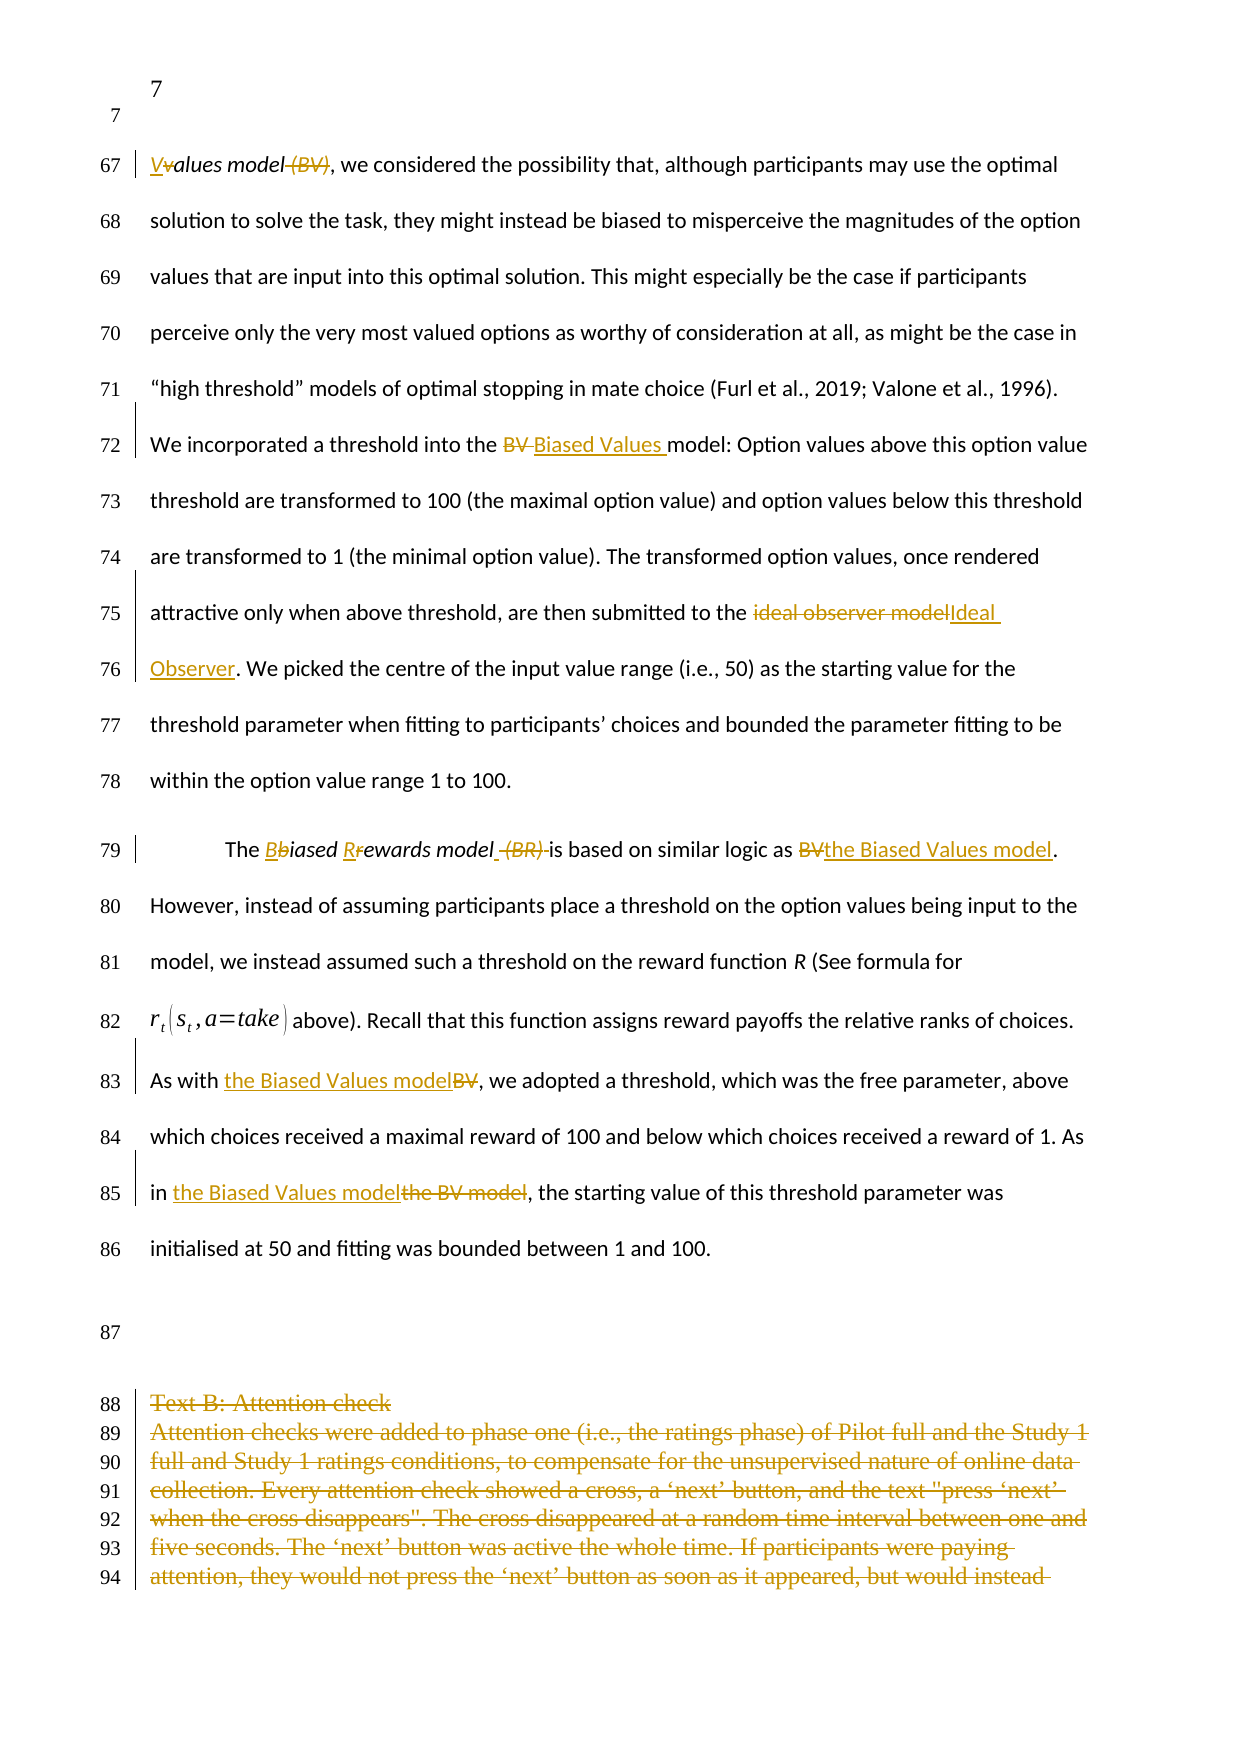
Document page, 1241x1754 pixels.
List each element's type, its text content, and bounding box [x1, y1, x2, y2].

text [150, 150, 1090, 794]
text The iased ewards modelis based on similar logic as . However, instead of assuming participants place a threshold on the option values being input to the model, we instead assumed such a threshold on the reward function R (See formula for above). Recall that this function assigns reward payoffs the relative ranks of choices. As with , we adopted a threshold, which was the free parameter, above which choices received a maximal reward of 100 and below which choices received a reward of 1. As in , the starting value of this threshold parameter was initialised at 50 and fitting was bounded between 1 and 100. [150, 835, 1090, 1262]
